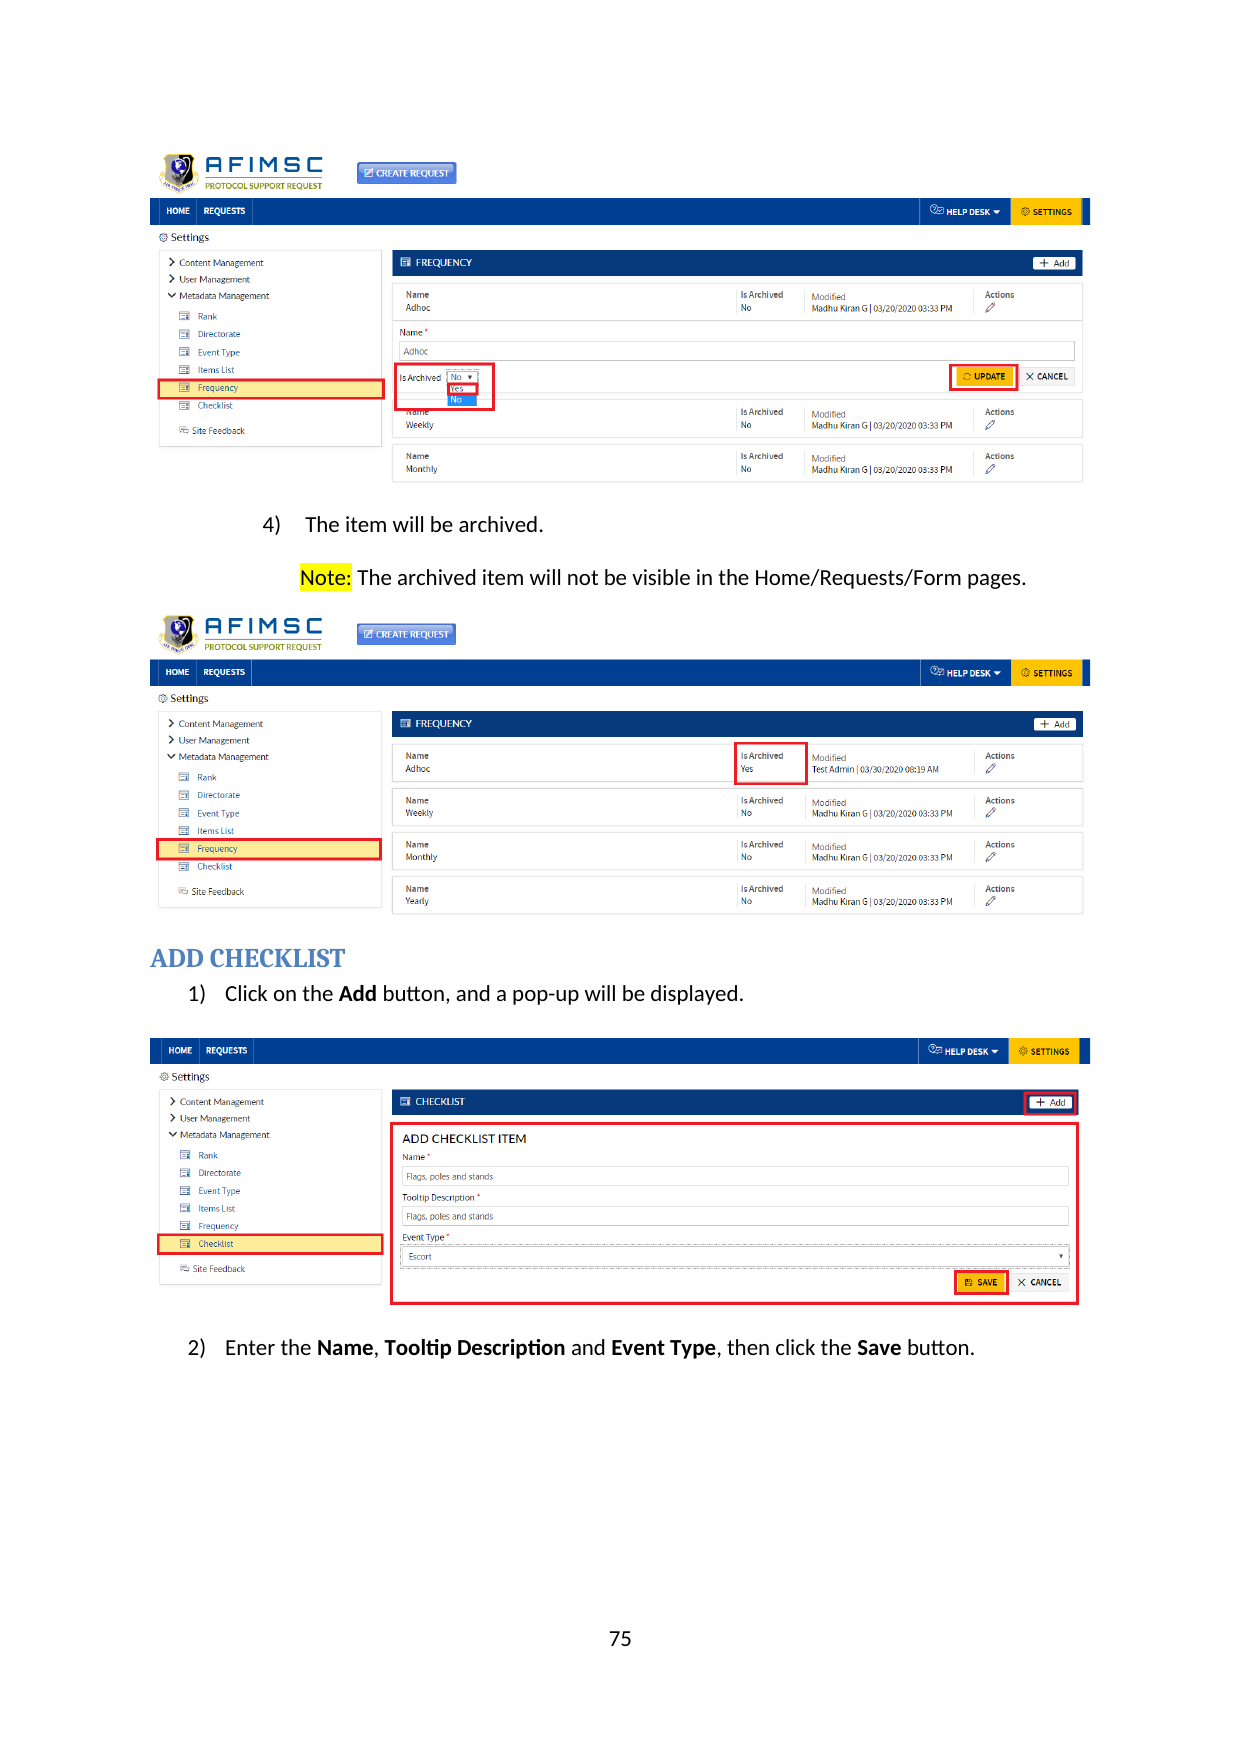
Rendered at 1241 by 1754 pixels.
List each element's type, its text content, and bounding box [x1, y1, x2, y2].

picture [150, 610, 1091, 918]
list Enter the Name, Tooltip Description and Event Type, then click the Save button. [187, 1333, 1090, 1361]
subtitle ADD CHECKLIST [150, 943, 1090, 974]
list Click on the Add button, and a pop-up will be displayed. [187, 979, 1090, 1007]
list Note: The archived item will not be visible in the Home/Requests/Form pages. [352, 563, 1090, 591]
picture [150, 150, 1091, 486]
picture [150, 1034, 1091, 1308]
list The item will be archived. [262, 510, 1090, 538]
